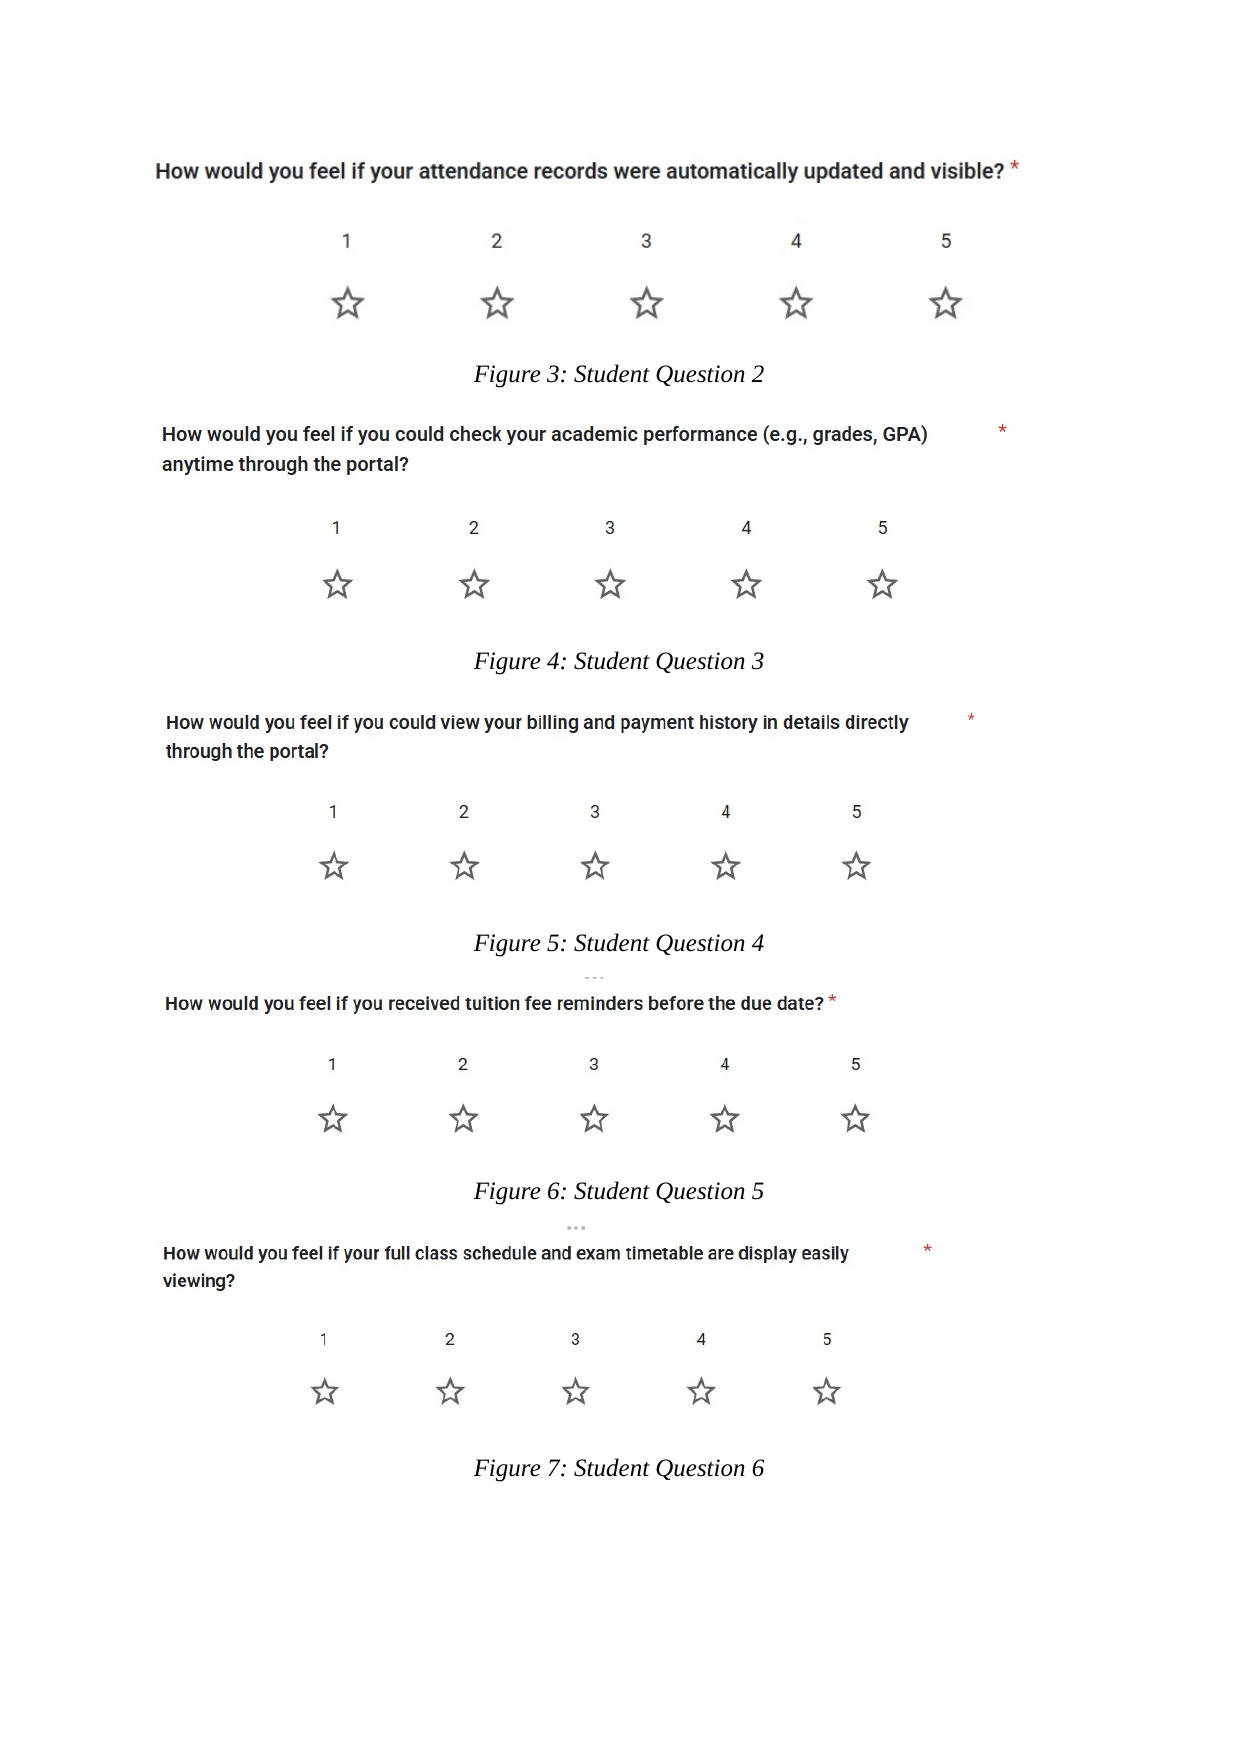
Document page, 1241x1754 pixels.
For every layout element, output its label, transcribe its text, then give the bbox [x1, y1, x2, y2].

picture [150, 1225, 977, 1433]
text Figure 6: Student Question 5 [150, 1176, 1090, 1204]
picture [150, 409, 1023, 625]
picture [150, 977, 971, 1155]
text Figure 5: Student Question 4 [150, 928, 1090, 957]
picture [150, 695, 1014, 907]
text Figure 3: Student Question 2 [150, 359, 1090, 388]
text Figure 4: Student Question 3 [150, 646, 1090, 674]
text Figure 7: Student Question 6 [150, 1453, 1090, 1482]
picture [150, 150, 1097, 339]
